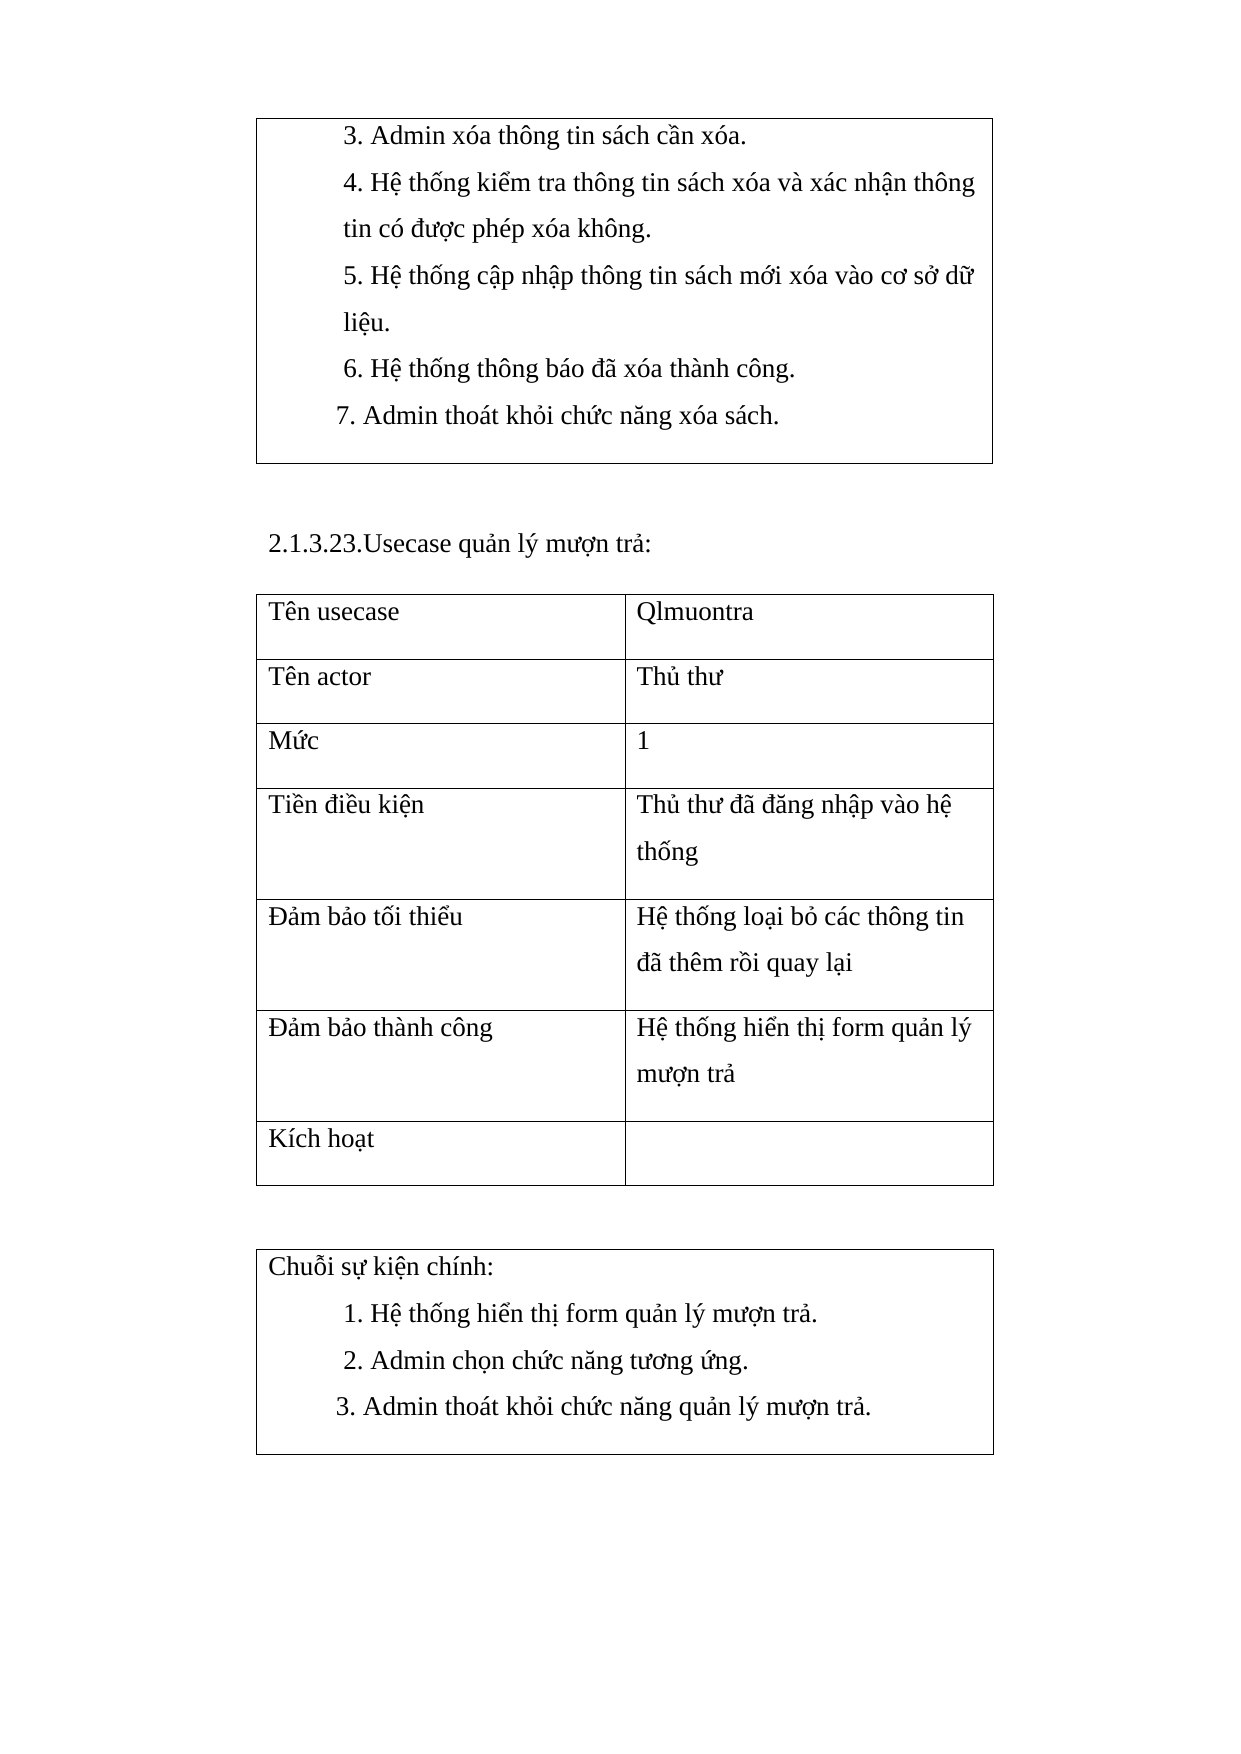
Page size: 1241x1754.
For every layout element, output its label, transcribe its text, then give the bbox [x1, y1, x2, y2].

table_cell Kích hoạt [257, 1122, 625, 1185]
table_header Tên usecase [257, 595, 625, 659]
table_cell Mức [257, 724, 625, 787]
table_cell Tiền điều kiện [257, 789, 625, 898]
table_header Qlmuontra [626, 595, 993, 659]
list 2.1.3.23.Usecase quản lý mượn trả: [268, 527, 1152, 558]
table_cell Tên actor [257, 660, 625, 723]
table_cell Đảm bảo thành công [257, 1011, 625, 1121]
table_cell Hệ thống hiển thị form quản lý mượn trả [626, 1011, 993, 1121]
table_header Chuỗi sự kiện chính: 1. Hệ thống hiển thị form quản lý mượn trả. 2. Admin chọn chức năng tương ứng. 3. Admin thoát khỏi chức năng quản lý mượn trả. [257, 1250, 993, 1454]
table_cell 1 [626, 724, 993, 787]
table_cell Hệ thống loại bỏ các thông tin đã thêm rồi quay lại [626, 900, 993, 1009]
table_cell [626, 1122, 993, 1185]
table_cell Đảm bảo tối thiểu [257, 900, 625, 1009]
table_cell Thủ thư đã đăng nhập vào hệ thống [626, 789, 993, 898]
table_cell Thủ thư [626, 660, 993, 723]
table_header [257, 119, 992, 462]
